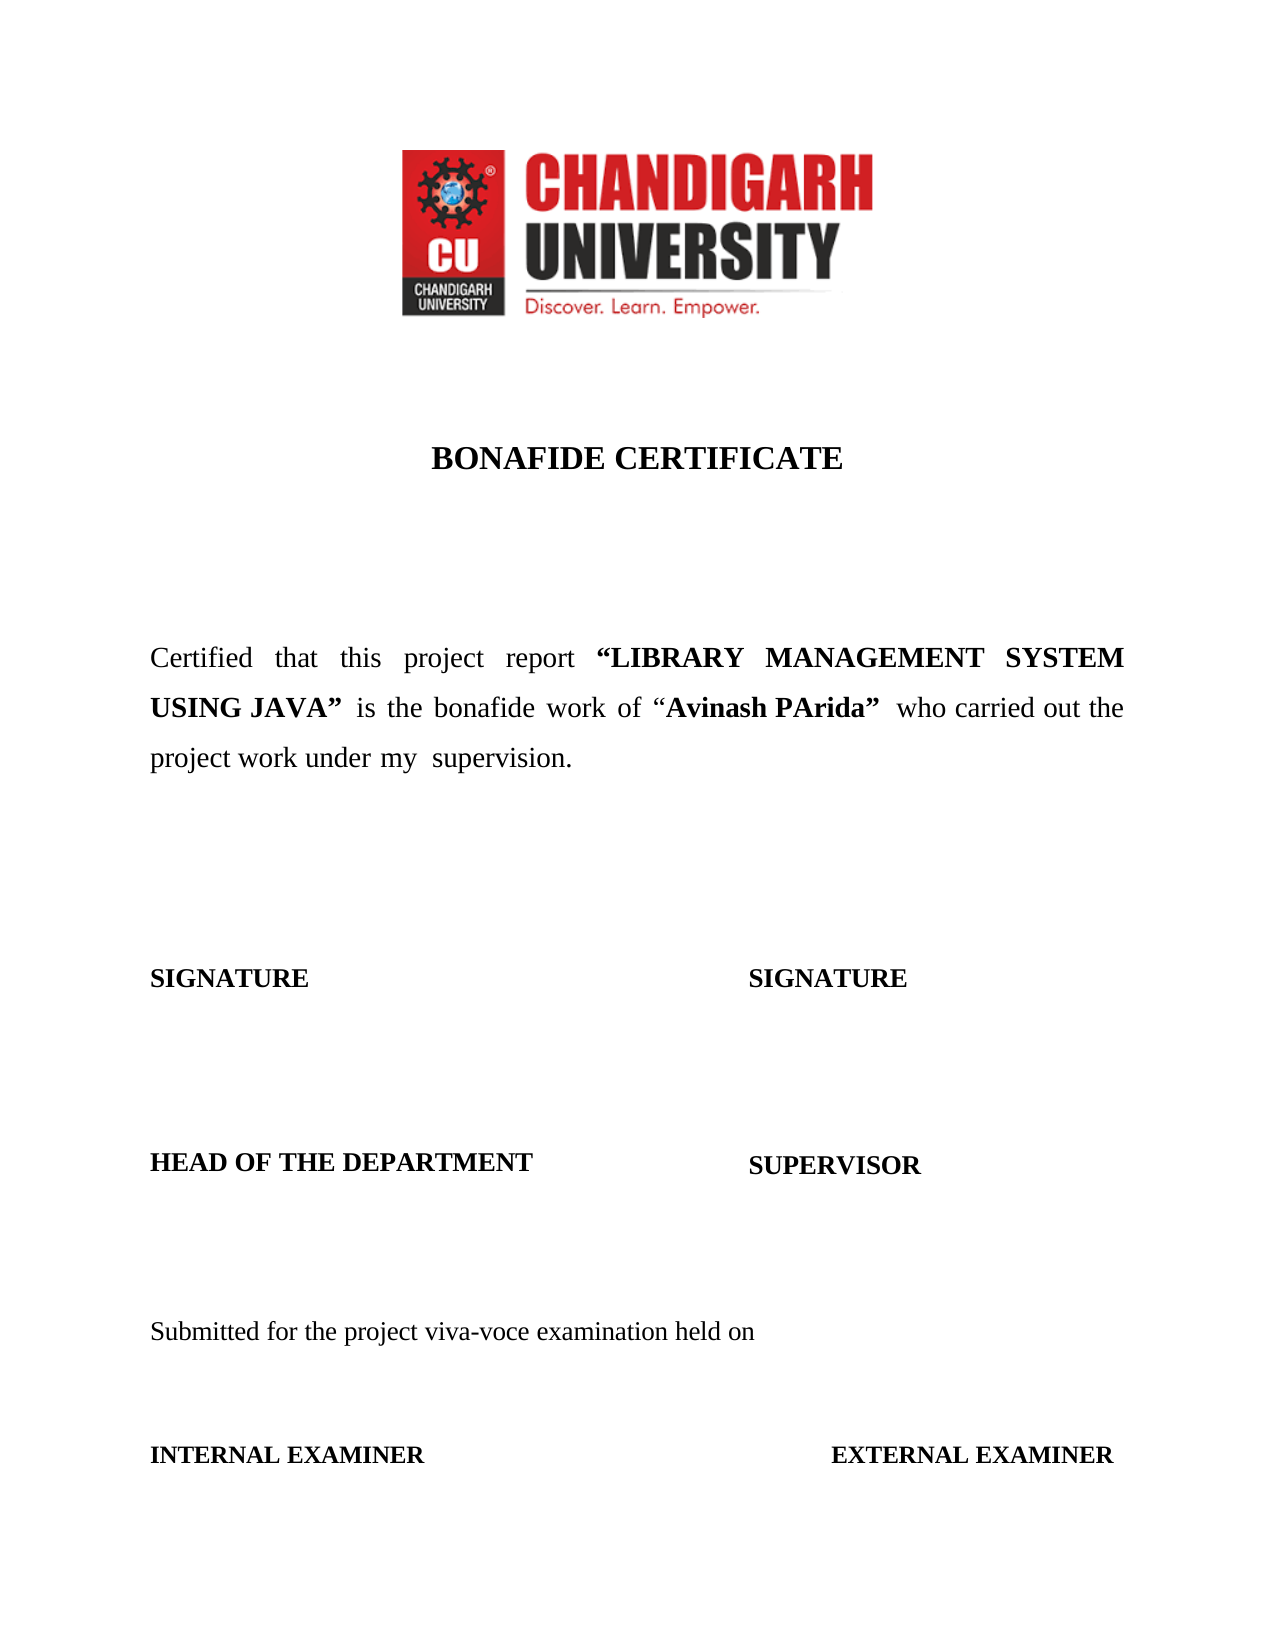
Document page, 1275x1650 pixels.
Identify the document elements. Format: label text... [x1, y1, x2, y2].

picture [402, 150, 873, 318]
text Submitted for the project viva-voce examination held on [150, 1315, 1125, 1346]
text HEAD OF THE DEPARTMENT [150, 1146, 607, 1177]
text Certified that this project report “LIBRARY MANAGEMENT SYSTEM USING JAVA” is the bonafide work of “Avinash PArida” who carried out the project work under my supervision. [150, 640, 1125, 773]
text SUPERVISOR [748, 1149, 1125, 1180]
subtitle INTERNAL EXAMINER EXTERNAL EXAMINER [150, 1441, 1125, 1469]
text SIGNATURE [748, 962, 1125, 994]
text BONAFIDE CERTIFICATE [150, 438, 1125, 476]
text SIGNATURE [150, 962, 607, 994]
